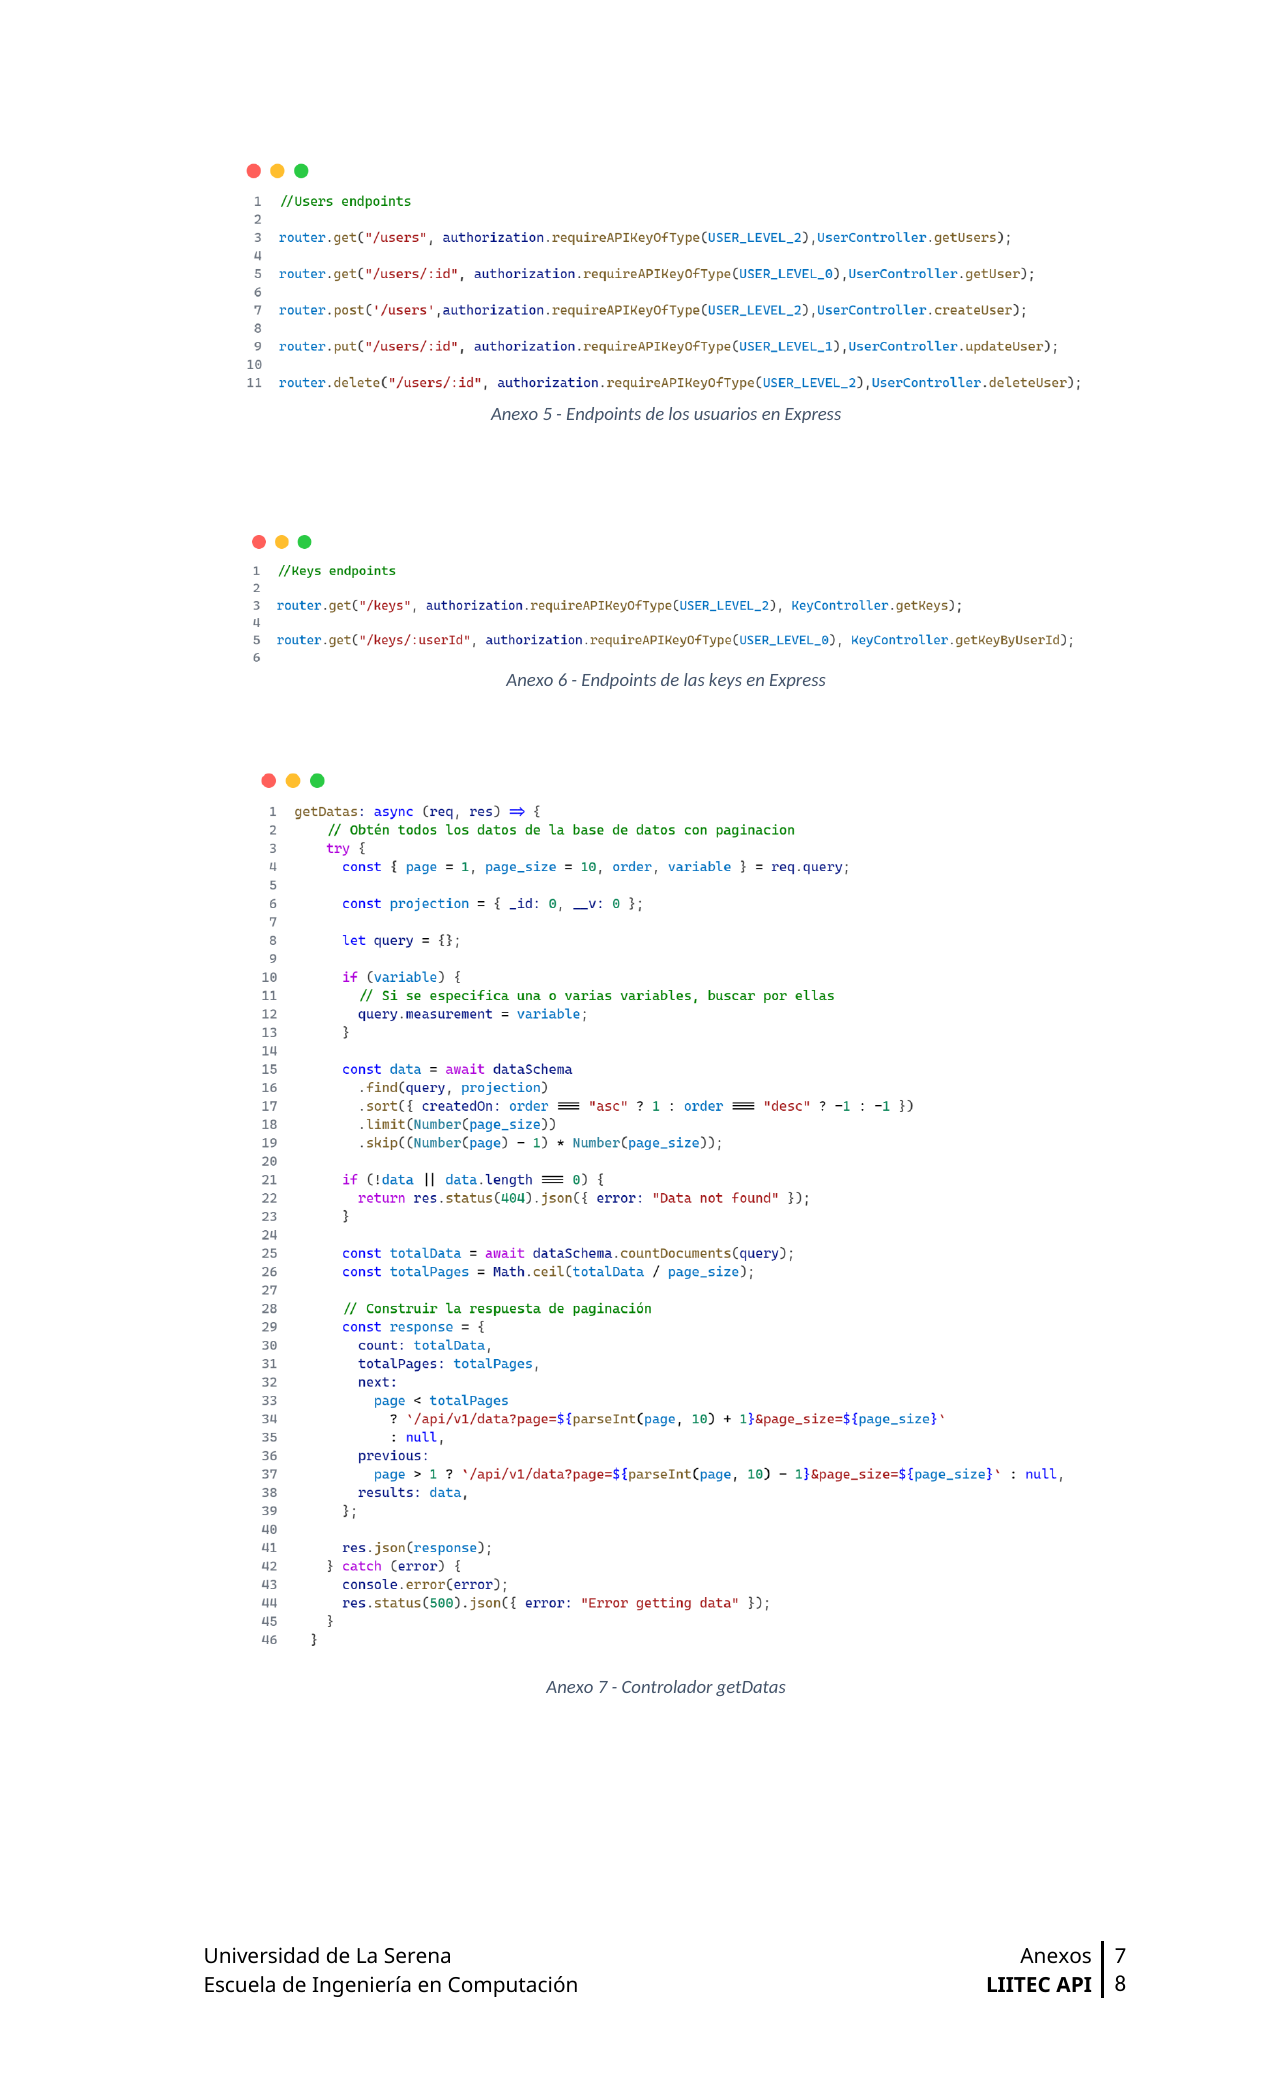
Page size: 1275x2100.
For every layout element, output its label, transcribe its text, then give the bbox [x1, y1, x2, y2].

picture [238, 520, 1096, 669]
picture [250, 759, 1084, 1656]
text Anexo 6 - Endpoints de las keys en Express [207, 668, 1127, 691]
text Anexo 7 - Controlador getDatas [207, 1675, 1127, 1698]
picture [233, 147, 1102, 402]
text Anexo 5 - Endpoints de los usuarios en Express [207, 402, 1127, 425]
